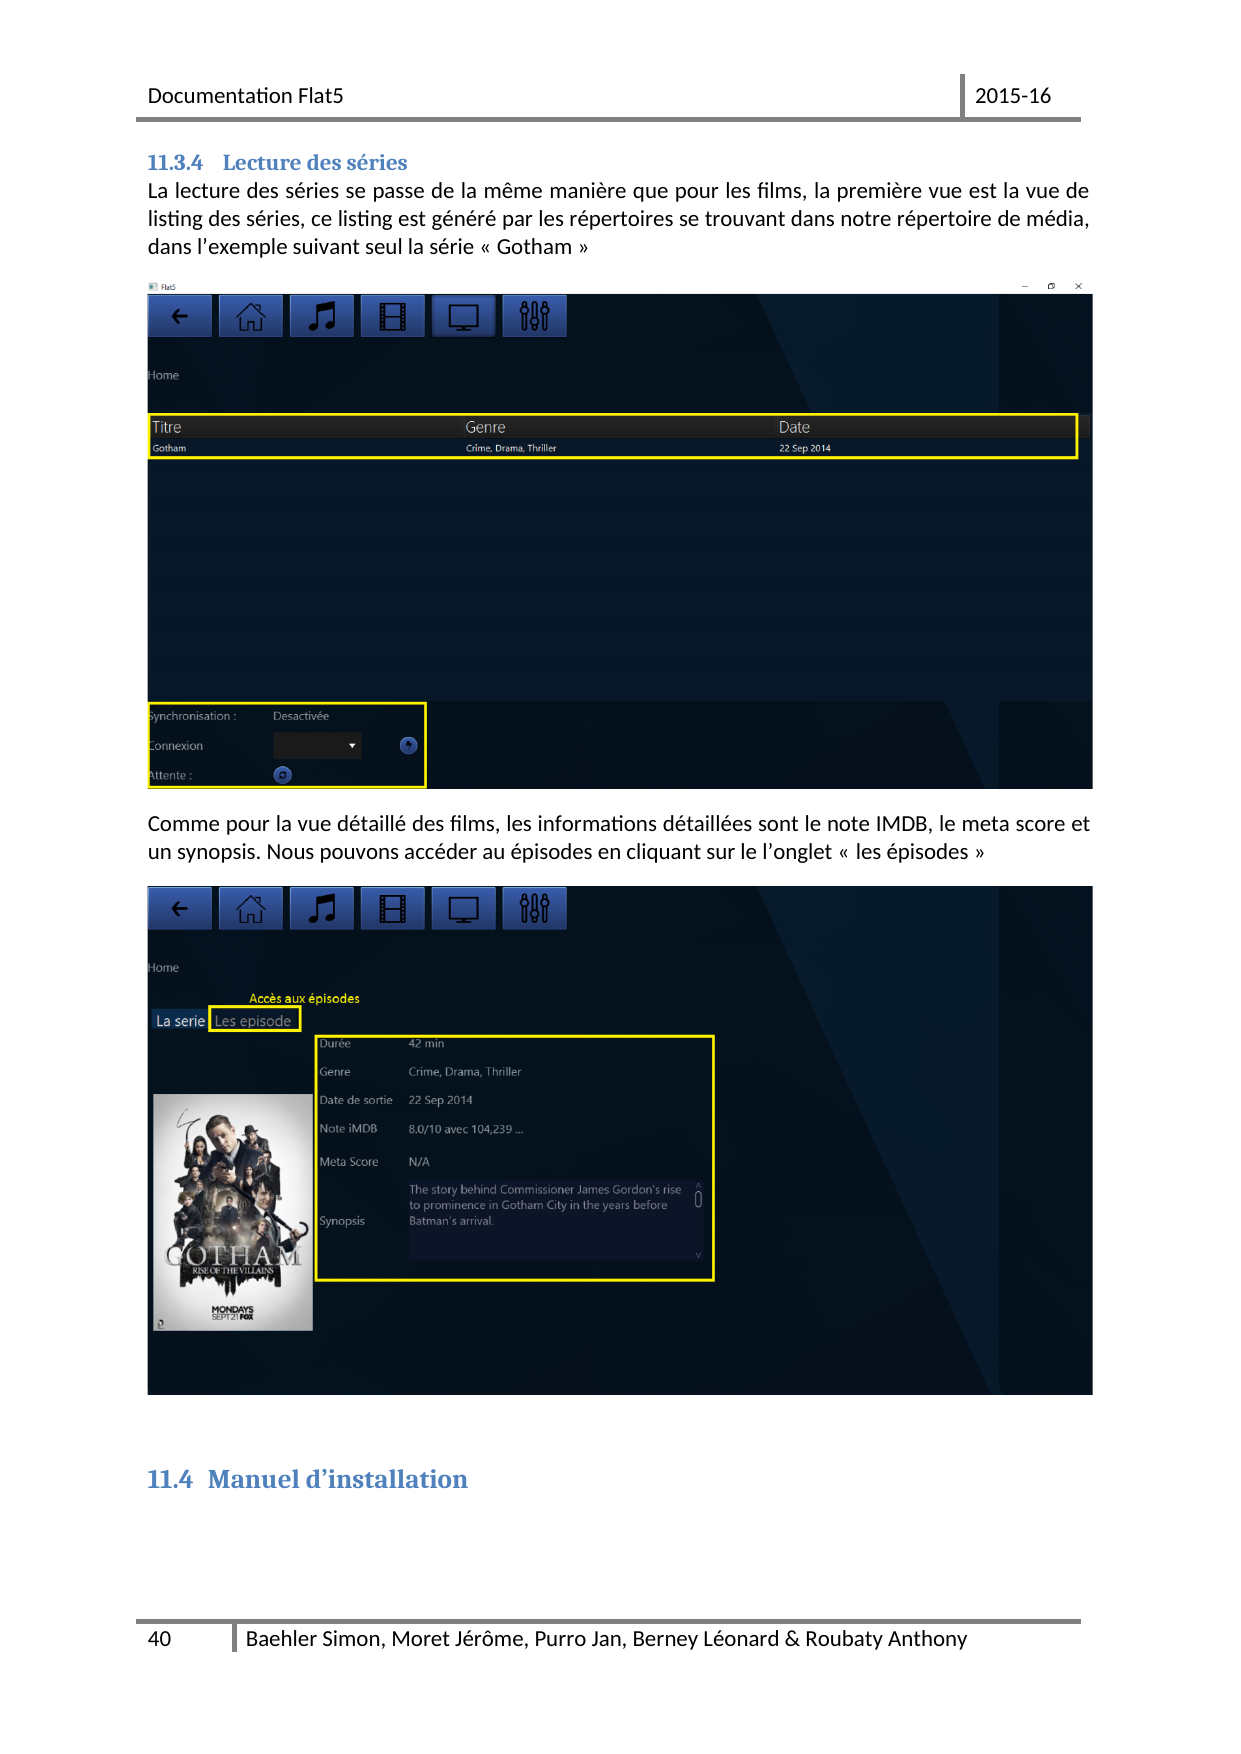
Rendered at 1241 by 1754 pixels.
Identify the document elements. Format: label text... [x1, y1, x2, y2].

subtitle Lecture des séries [148, 149, 1092, 176]
text Comme pour la vue détaillé des films, les informations détaillées sont le note IMDB, le meta score et un synopsis. Nous pouvons accéder au épisodes en cliquant sur le l’onglet « les épisodes » [148, 809, 1092, 866]
subtitle Manuel d’installation [148, 1464, 1092, 1495]
picture [147, 886, 1093, 1395]
text La lecture des séries se passe de la même manière que pour les films, la première vue est la vue de listing des séries, ce listing est généré par les répertoires se trouvant dans notre répertoire de média, dans l’exemple suivant seul la série « Gotham » [148, 176, 1092, 260]
picture [147, 280, 1093, 789]
